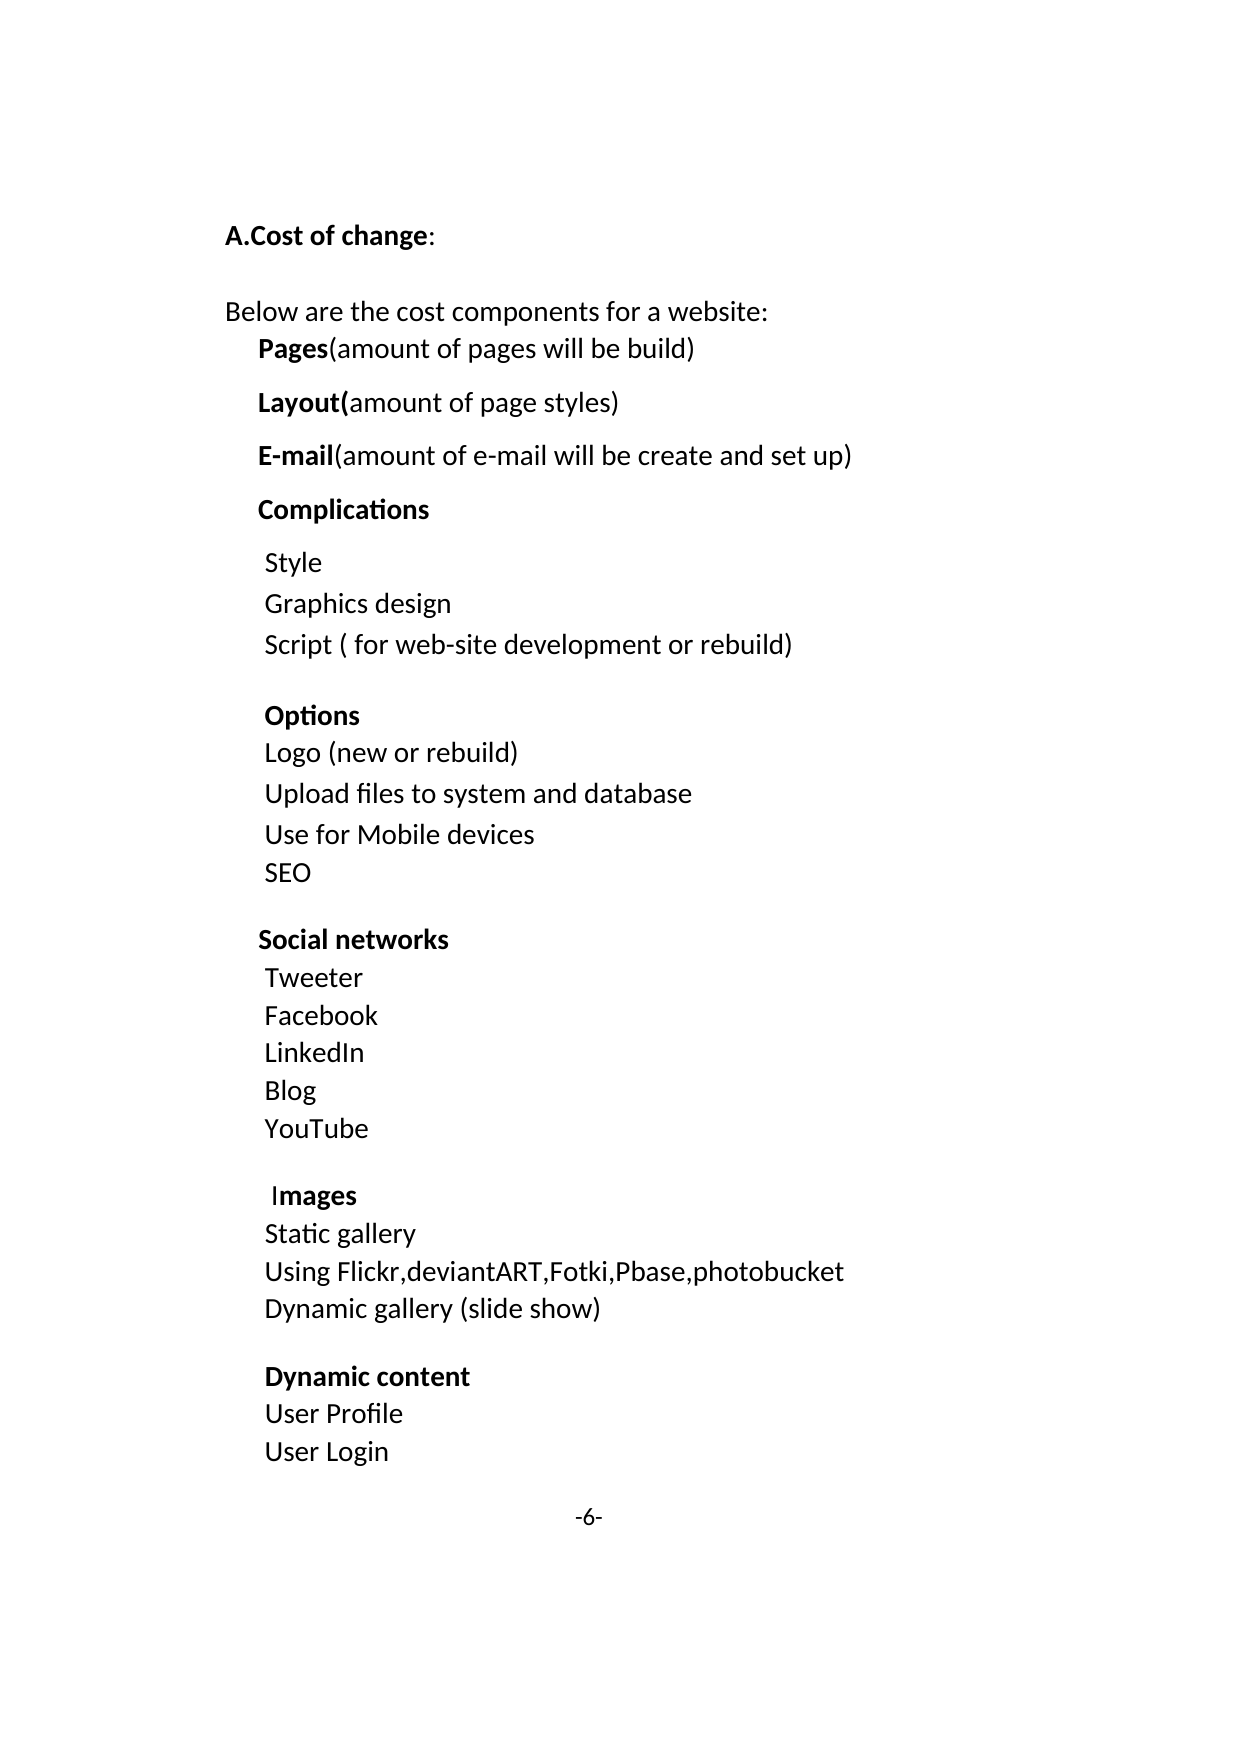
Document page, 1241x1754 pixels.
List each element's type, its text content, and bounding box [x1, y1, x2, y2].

list Layout(amount of page styles) [225, 384, 1090, 419]
list -6- [225, 1501, 1090, 1531]
list User Login [225, 1433, 1090, 1469]
list SEO [225, 854, 1090, 890]
list Static gallery [225, 1215, 1090, 1251]
list Pages(amount of pages will be build) [225, 331, 1090, 366]
list Below are the cost components for a website: [225, 293, 1090, 328]
list Logo (new or rebuild) [225, 734, 1090, 770]
list Graphics design [225, 585, 1090, 621]
list Tweeter [225, 959, 1090, 995]
list Using Flickr,deviantART,Fotki,Pbase,photobucket [225, 1253, 1090, 1288]
list YouTube [225, 1110, 1090, 1146]
list A.Cost of change: [225, 217, 1090, 253]
list Upload files to system and database [225, 775, 1090, 811]
list Use for Mobile devices [225, 816, 1090, 852]
list Script ( for web-site development or rebuild) [225, 626, 1090, 662]
list User Profile [225, 1396, 1090, 1431]
list Style [225, 544, 1090, 580]
list Facebook [225, 997, 1090, 1032]
list Dynamic gallery (slide show) [225, 1291, 1090, 1326]
list Options [225, 697, 1090, 732]
list Images [225, 1177, 1090, 1213]
list Complications [225, 491, 1090, 526]
list E-mail(amount of e-mail will be create and set up) [225, 437, 1090, 473]
list Social networks [225, 921, 1090, 957]
list LinkedIn [225, 1034, 1090, 1070]
list Dynamic content [225, 1358, 1090, 1393]
list Blog [225, 1072, 1090, 1108]
